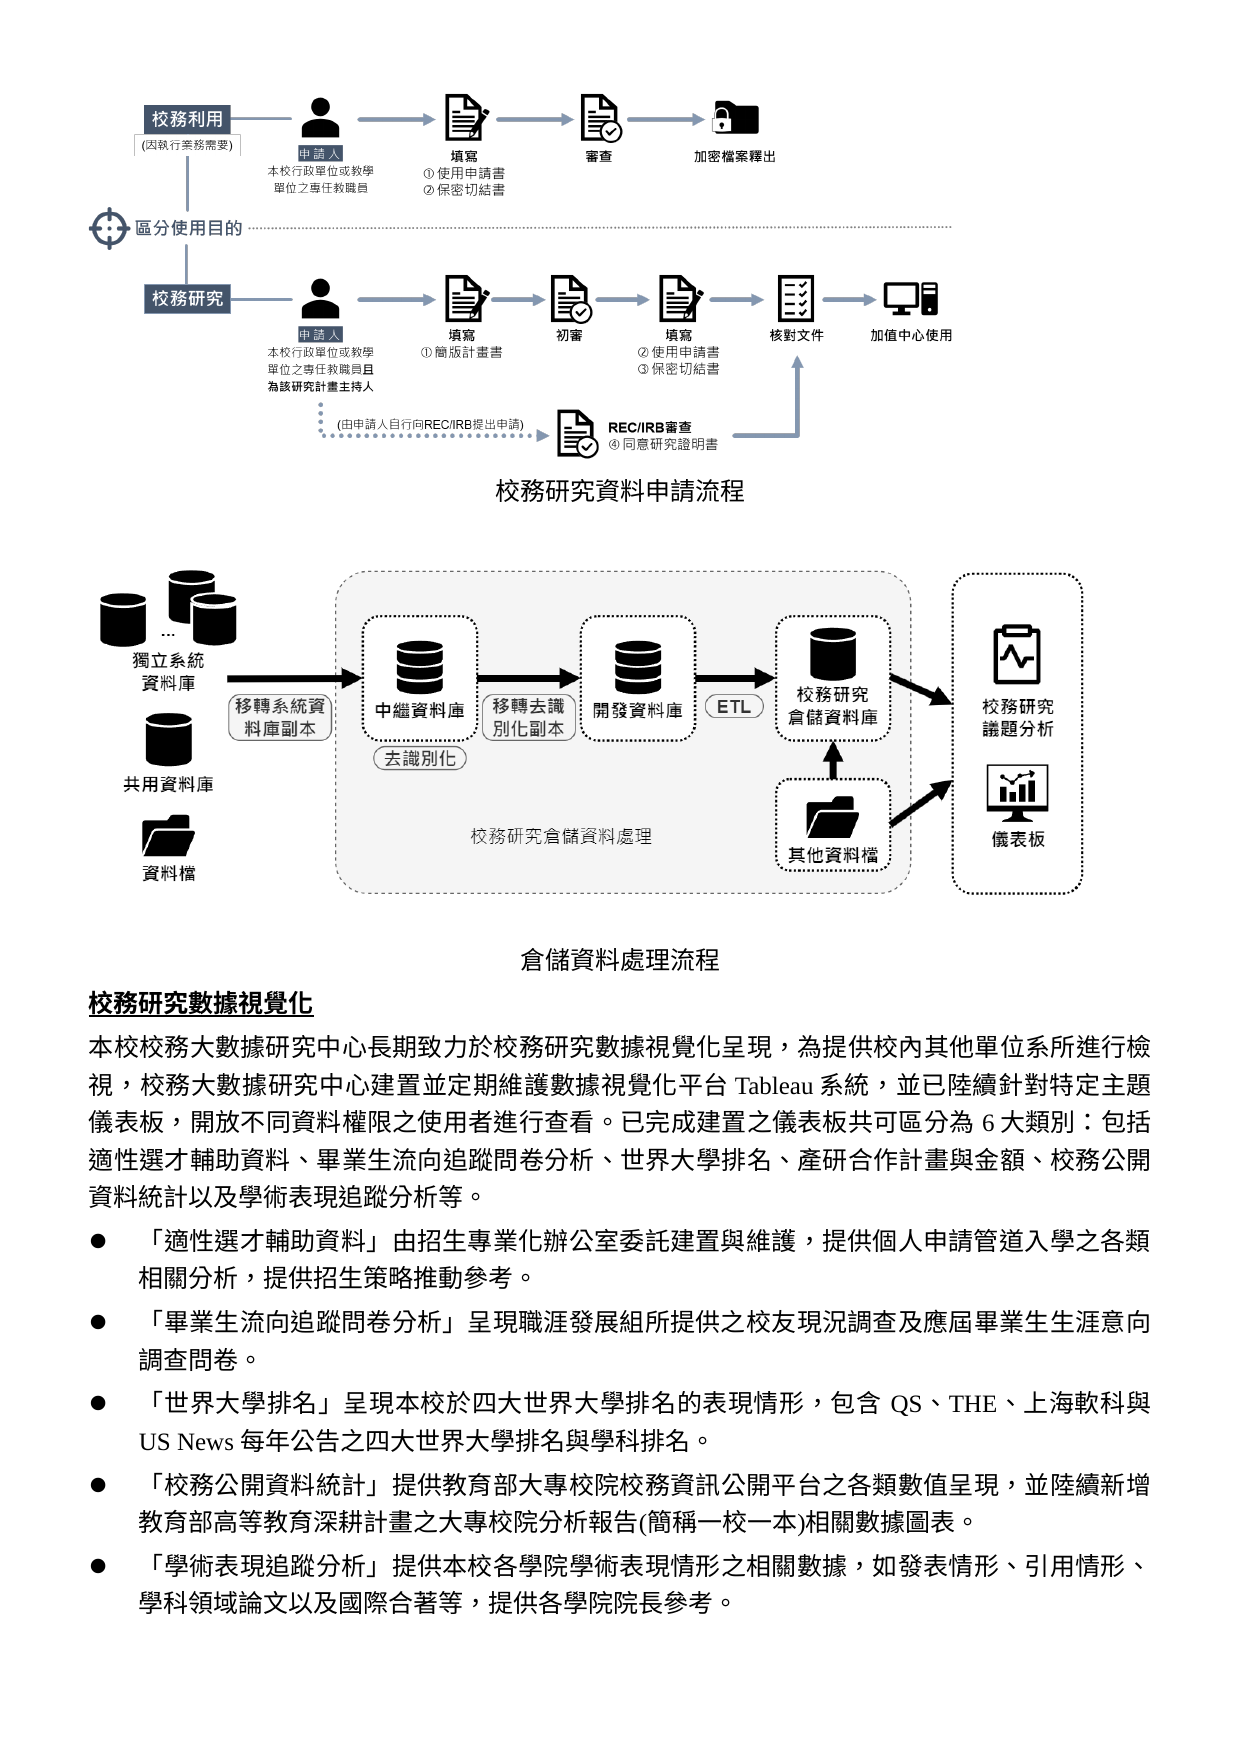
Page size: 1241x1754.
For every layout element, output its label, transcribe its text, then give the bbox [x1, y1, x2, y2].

text 校務研究資料申請流程 [89, 471, 1152, 508]
text 本校校務大數據研究中心長期致力於校務研究數據視覺化呈現，為提供校內其他單位系所進行檢視，校務大數據研究中心建置並定期維護數據視覺化平台Tableau系統，並已陸續針對特定主題儀表板，開放不同資料權限之使用者進行查看。已完成建置之儀表板共可區分為6大類別：包括適性選才輔助資料、畢業生流向追蹤問卷分析、世界大學排名、產研合作計畫與金額、校務公開資料統計以及學術表現追蹤分析等。 [89, 1027, 1152, 1214]
list 「世界大學排名」呈現本校於四大世界大學排名的表現情形，包含 QS、THE、上海軟科與US News 每年公告之四大世界大學排名與學科排名。 [89, 1383, 1152, 1458]
list 「畢業生流向追蹤問卷分析」呈現職涯發展組所提供之校友現況調查及應屆畢業生生涯意向調查問卷。 [89, 1302, 1152, 1377]
picture [88, 89, 961, 461]
text 校務研究數據視覺化 [89, 983, 1152, 1021]
text 倉儲資料處理流程 [89, 939, 1152, 977]
list 「適性選才輔助資料」由招生專業化辦公室委託建置與維護，提供個人申請管道入學之各類相關分析，提供招生策略推動參考。 [89, 1221, 1152, 1296]
list 「學術表現追蹤分析」提供本校各學院學術表現情形之相關數據，如發表情形、引用情形、學科領域論文以及國際合著等，提供各學院院長參考。 [89, 1546, 1152, 1621]
list 「校務公開資料統計」提供教育部大專校院校務資訊公開平台之各類數值呈現，並陸續新增教育部高等教育深耕計畫之大專校院分析報告(簡稱一校一本)相關數據圖表。 [89, 1464, 1152, 1539]
picture [88, 558, 1093, 905]
